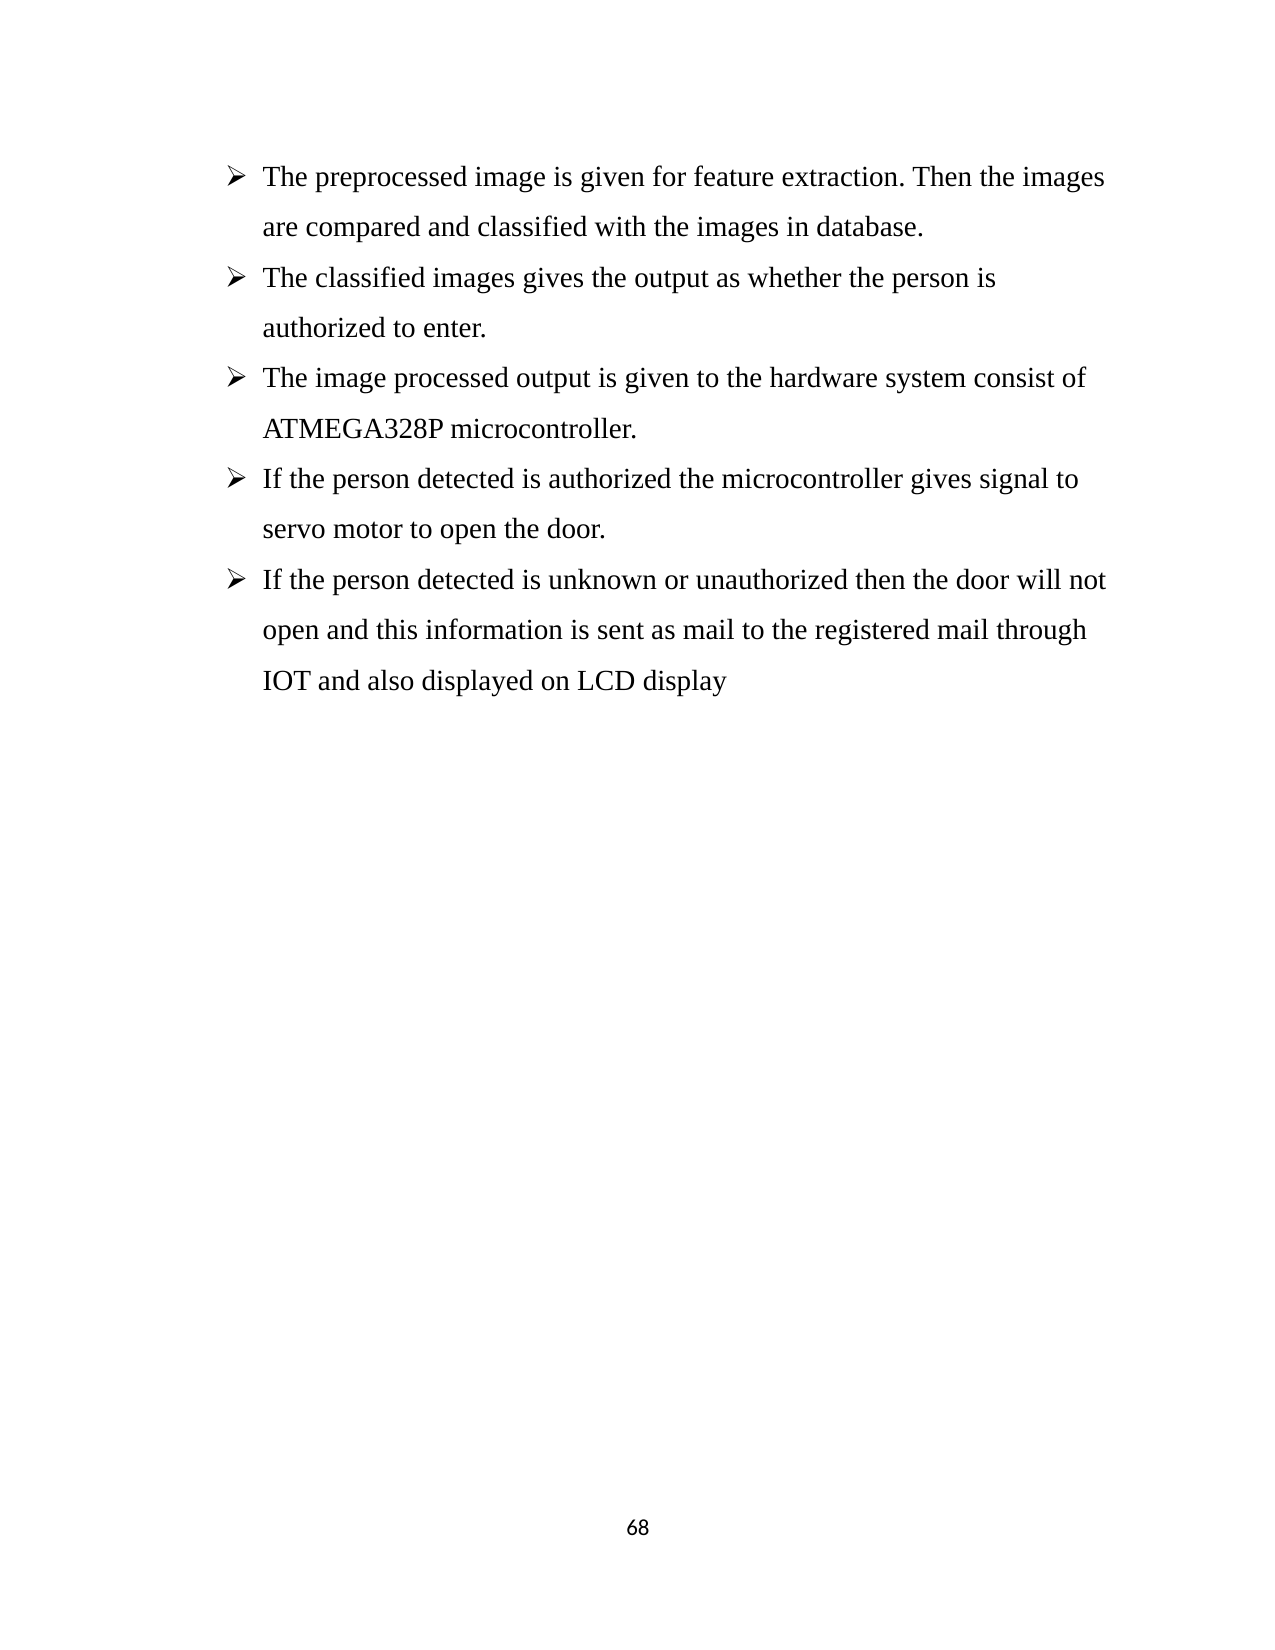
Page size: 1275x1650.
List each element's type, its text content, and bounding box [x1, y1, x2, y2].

list The classified images gives the output as whether the person is authorized to enter. [225, 260, 1125, 344]
list If the person detected is authorized the microcontroller gives signal to servo motor to open the door. [225, 461, 1125, 545]
list The image processed output is given to the hardware system consist of ATMEGA328P microcontroller. [225, 361, 1125, 444]
list The preprocessed image is given for feature extraction. Then the images are compared and classified with the images in database. [225, 159, 1125, 243]
list If the person detected is unknown or unauthorized then the door will not open and this information is sent as mail to the registered mail through IOT and also displayed on LCD display [225, 562, 1125, 696]
